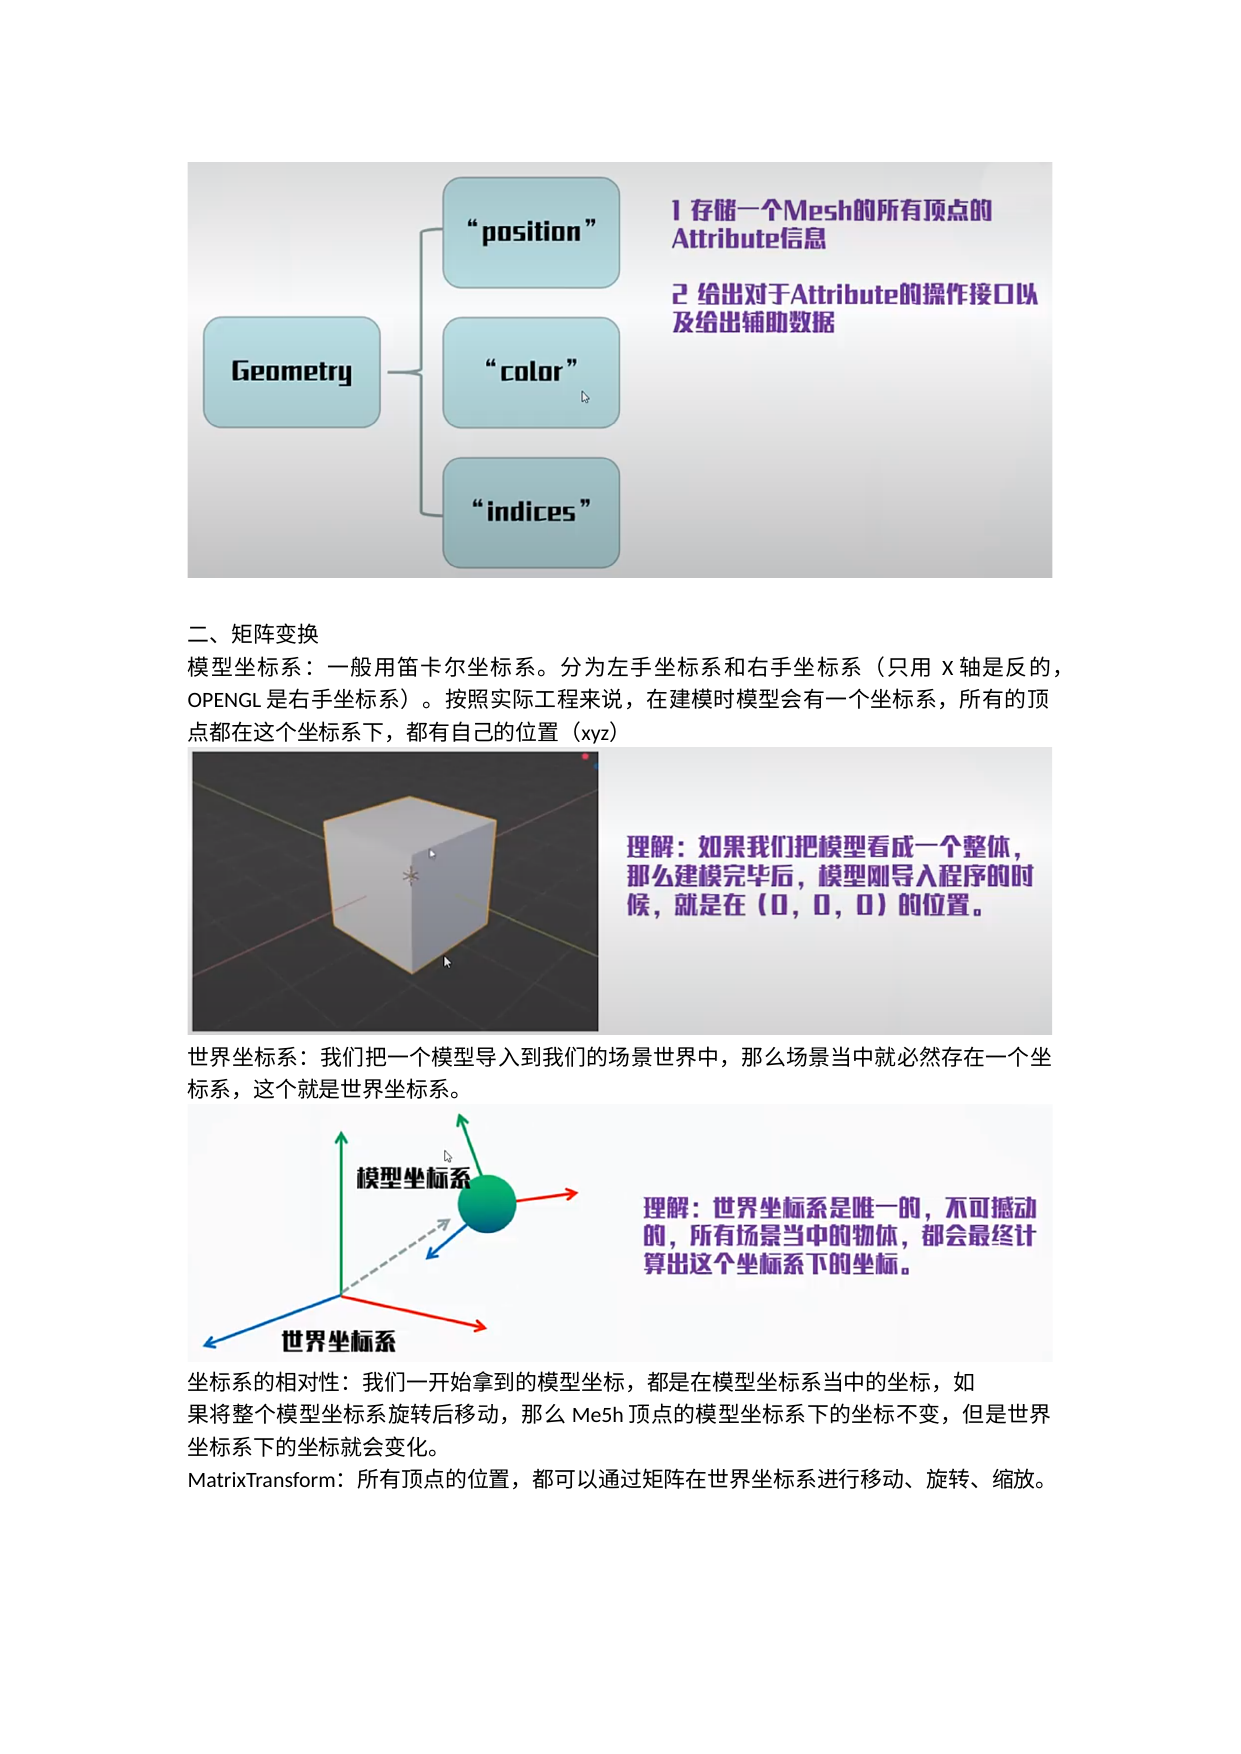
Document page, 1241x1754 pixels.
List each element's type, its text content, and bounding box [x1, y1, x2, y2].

list 果将整个模型坐标系旋转后移动，那么Me5h顶点的模型坐标系下的坐标不变，但是世界坐标系下的坐标就会变化。 [187, 1397, 1053, 1462]
text MatrixTransform：所有顶点的位置，都可以通过矩阵在世界坐标系进行移动、旋转、缩放。 [187, 1462, 1053, 1494]
list 矩阵变换 [187, 617, 1053, 649]
list 坐标系的相对性：我们一开始拿到的模型坐标，都是在模型坐标系当中的坐标，如 [187, 1364, 1053, 1397]
picture [187, 162, 1053, 578]
list 世界坐标系：我们把一个模型导入到我们的场景世界中，那么场景当中就必然存在一个坐标系，这个就是世界坐标系。 [187, 1039, 1053, 1104]
picture [187, 1104, 1053, 1362]
picture [187, 747, 1053, 1035]
list 模型坐标系：一般用笛卡尔坐标系。分为左手坐标系和右手坐标系（只用X轴是反的，OPENGL是右手坐标系）。按照实际工程来说，在建模时模型会有一个坐标系，所有的顶点都在这个坐标系下，都有自己的位置（xyz） [187, 649, 1053, 747]
